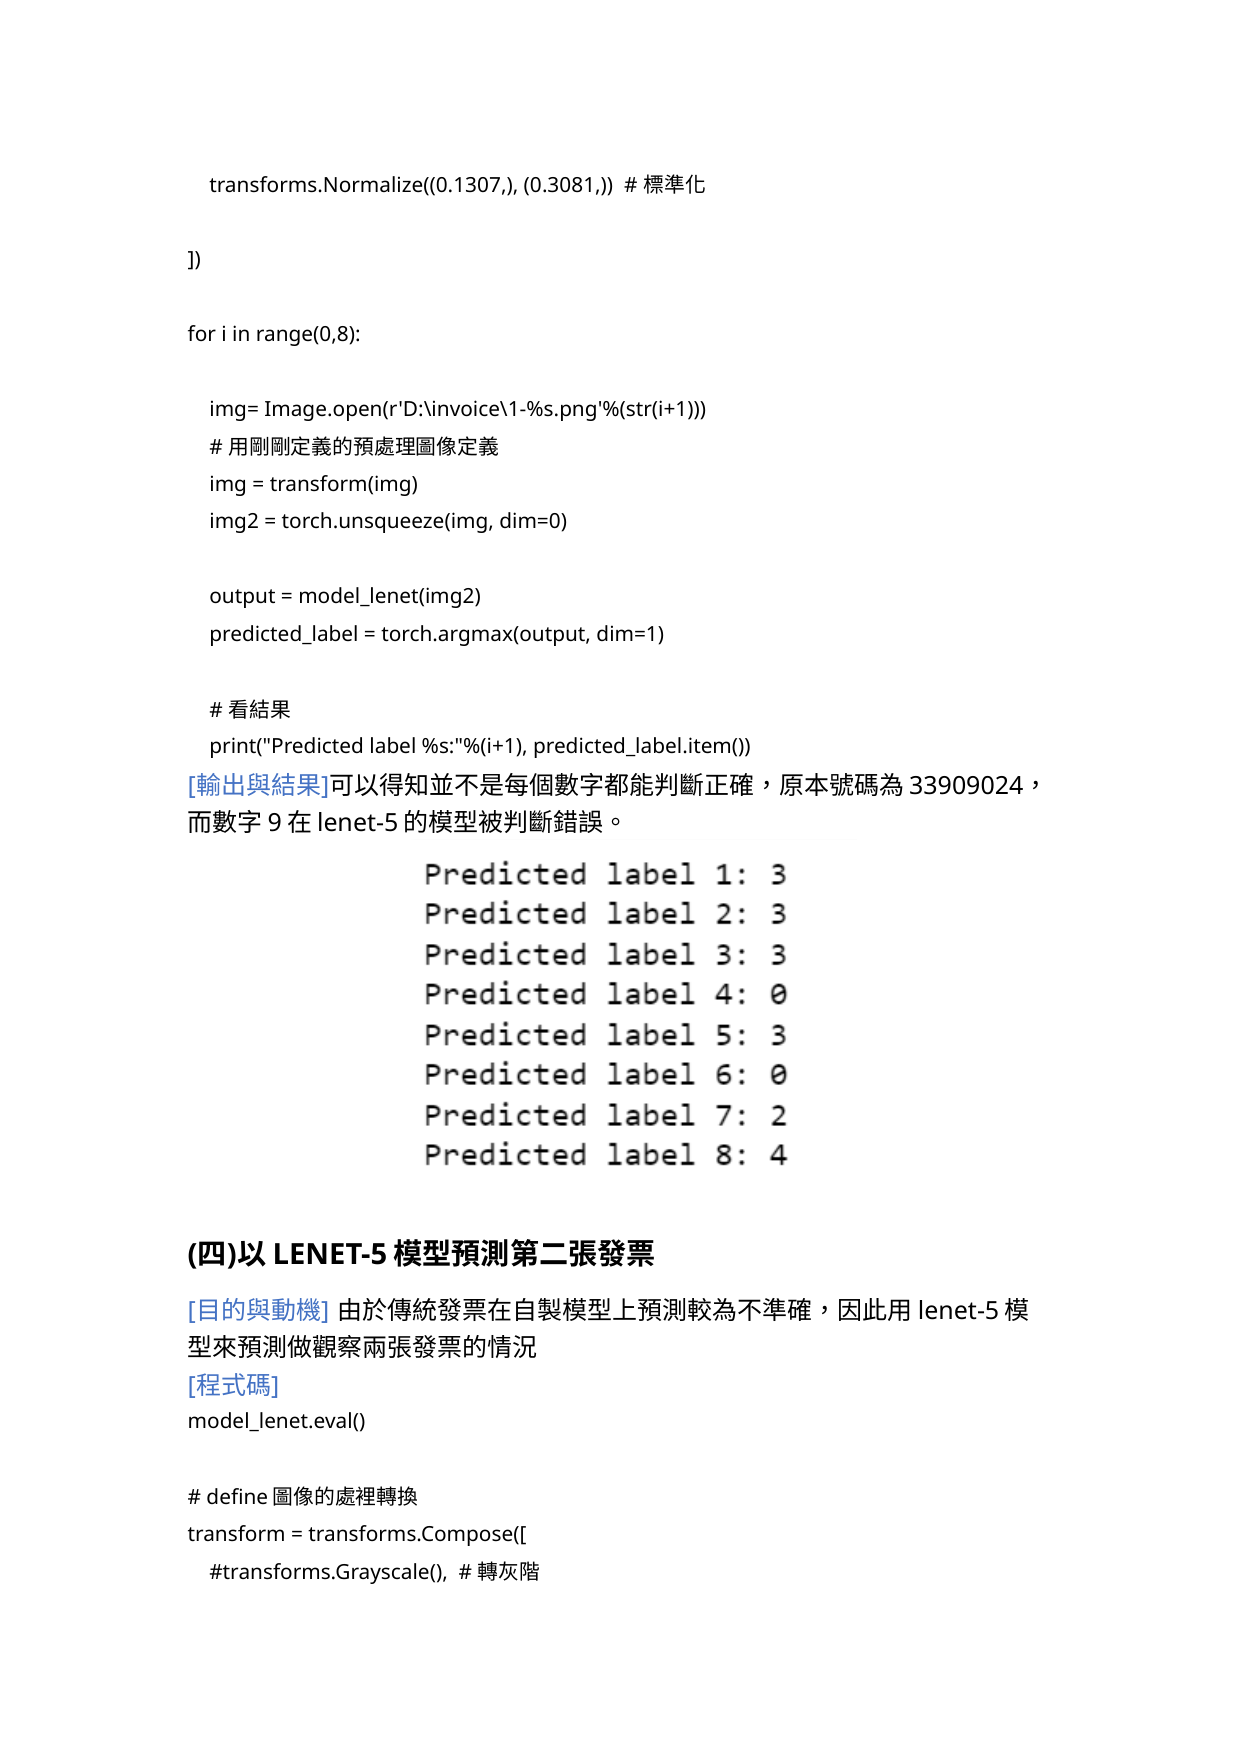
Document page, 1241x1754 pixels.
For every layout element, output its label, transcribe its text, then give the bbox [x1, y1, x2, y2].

text # 用剛剛定義的預處理圖像定義 [187, 427, 1053, 464]
text ]) [187, 239, 1053, 277]
text [目的與動機] 由於傳統發票在自製模型上預測較為不準確，因此用lenet-5模型來預測做觀察兩張發票的情況 [187, 1289, 1053, 1364]
text #transforms.Grayscale(), # 轉灰階 [187, 1552, 1053, 1589]
text transform = transforms.Compose([ [187, 1514, 1053, 1552]
text [程式碼] [187, 1364, 1053, 1402]
picture [383, 839, 858, 1188]
text img= Image.open(r'D:\invoice\1-%s.png'%(str(i+1))) [187, 389, 1053, 427]
text for i in range(0,8): [187, 314, 1053, 352]
text model_lenet.eval() [187, 1402, 1053, 1439]
text print("Predicted label %s:"%(i+1), predicted_label.item()) [187, 727, 1053, 764]
text img = transform(img) [187, 464, 1053, 502]
text img2 = torch.unsqueeze(img, dim=0) [187, 502, 1053, 539]
text # 看結果 [187, 689, 1053, 727]
text # define圖像的處裡轉換 [187, 1477, 1053, 1514]
text [輸出與結果]可以得知並不是每個數字都能判斷正確，原本號碼為33909024，而數字9在lenet-5的模型被判斷錯誤。 [187, 764, 1053, 839]
text predicted_label = torch.argmax(output, dim=1) [187, 614, 1053, 652]
text output = model_lenet(img2) [187, 577, 1053, 614]
text transforms.Normalize((0.1307,), (0.3081,)) # 標準化 [187, 164, 1053, 202]
list 以LENET-5模型預測第二張發票 [187, 1214, 1053, 1289]
